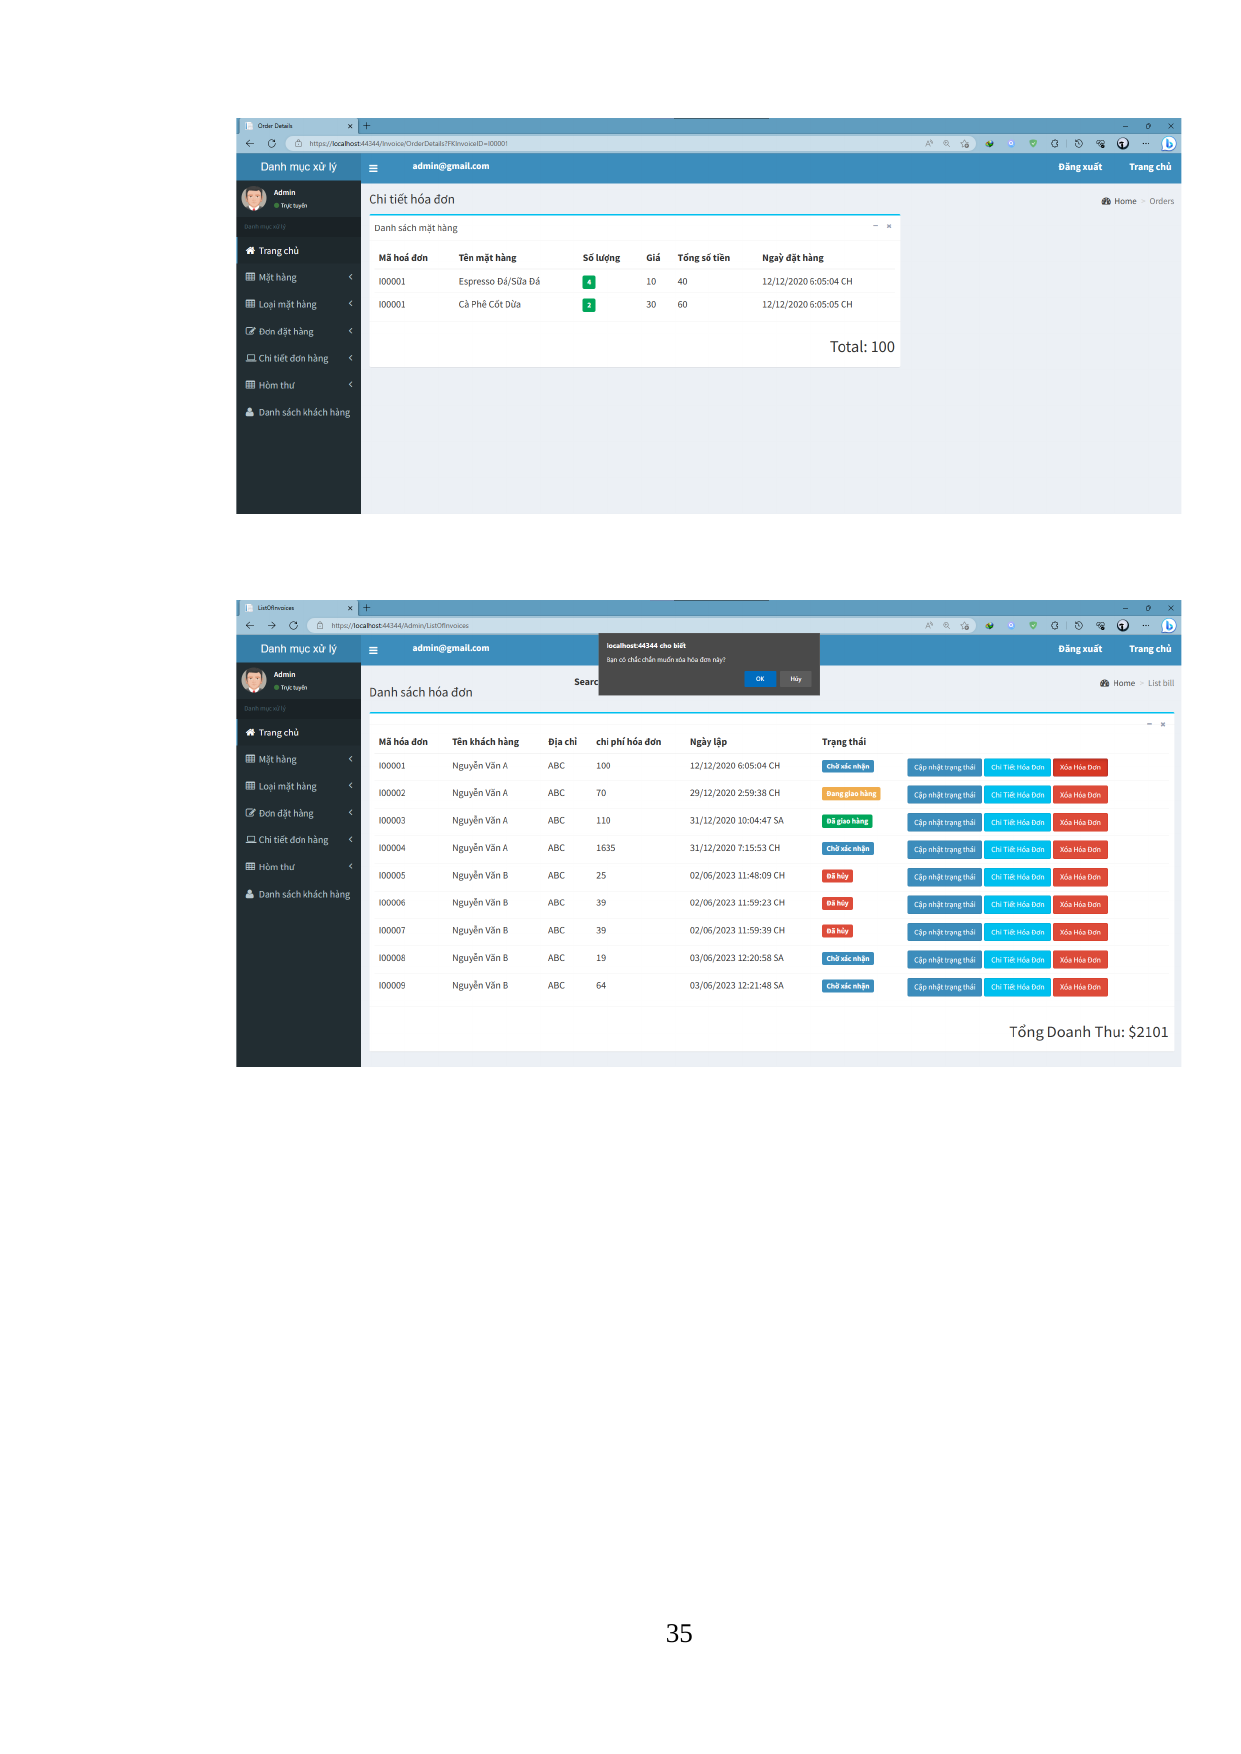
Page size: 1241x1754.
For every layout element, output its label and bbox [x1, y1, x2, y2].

picture [236, 600, 1182, 1067]
picture [236, 118, 1182, 514]
